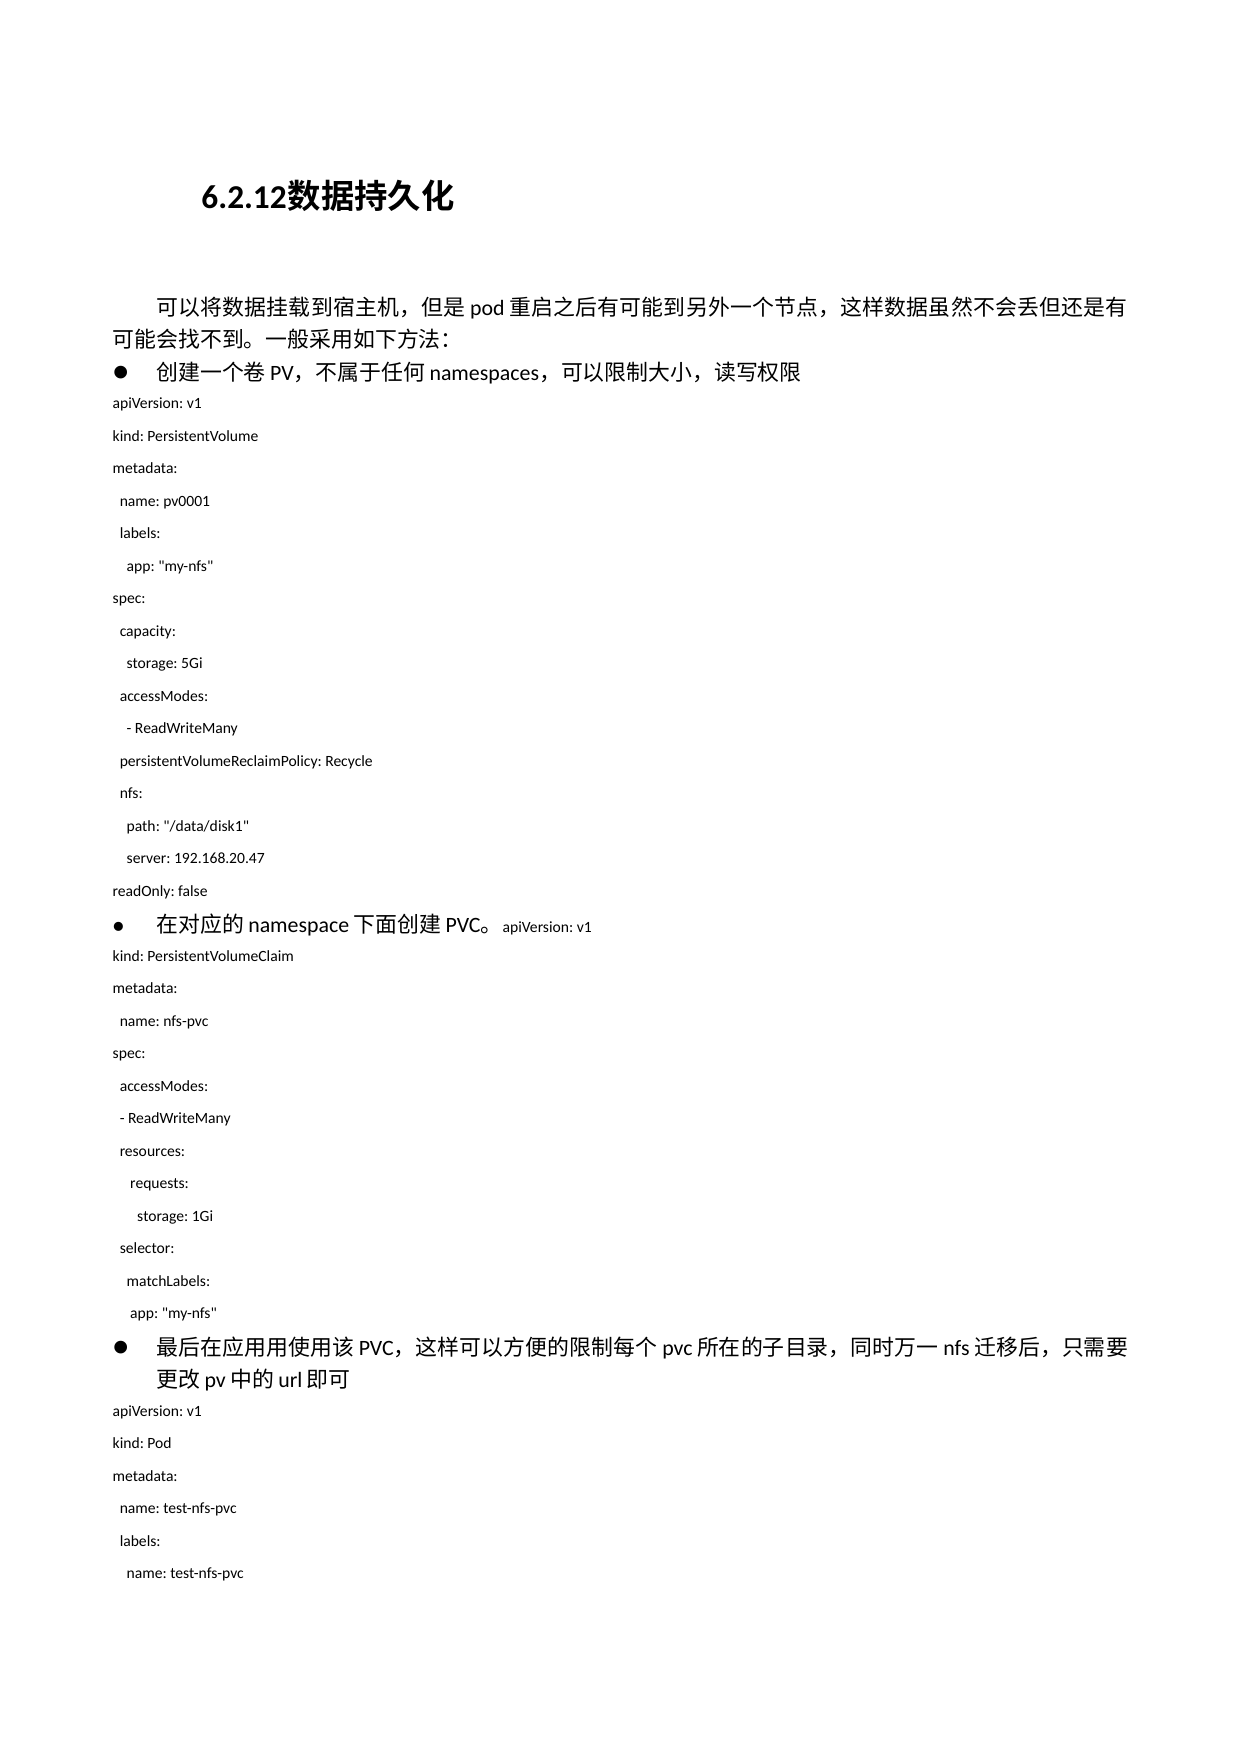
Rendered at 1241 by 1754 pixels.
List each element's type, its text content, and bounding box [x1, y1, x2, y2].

text - ReadWriteMany [112, 712, 1128, 744]
text nfs: [112, 777, 1128, 809]
text capacity: [112, 614, 1128, 647]
text matchLabels: [112, 1264, 1128, 1297]
text 可以将数据挂载到宿主机，但是pod重启之后有可能到另外一个节点，这样数据虽然不会丢但还是有可能会找不到。一般采用如下方法： [112, 289, 1128, 354]
text accessModes: [112, 679, 1128, 712]
text name: nfs-pvc [112, 1004, 1128, 1037]
text app: "my-nfs" [112, 549, 1128, 582]
text persistentVolumeReclaimPolicy: Recycle [112, 744, 1128, 777]
text metadata: [112, 452, 1128, 484]
text resources: [112, 1134, 1128, 1167]
text kind: PersistentVolumeClaim [112, 939, 1128, 972]
text selector: [112, 1232, 1128, 1264]
text storage: 1Gi [112, 1199, 1128, 1232]
text accessModes: [112, 1069, 1128, 1102]
text - ReadWriteMany [112, 1102, 1128, 1134]
text labels: [112, 517, 1128, 549]
list 创建一个卷PV，不属于任何namespaces，可以限制大小，读写权限 [112, 354, 1128, 387]
list 在对应的namespace下面创建PVC。apiVersion: v1 [112, 907, 1128, 939]
text name: pv0001 [112, 484, 1128, 517]
text server: 192.168.20.47 [112, 842, 1128, 874]
text storage: 5Gi [112, 647, 1128, 679]
text spec: [112, 582, 1128, 614]
text labels: [112, 1524, 1128, 1557]
text path: "/data/disk1" [112, 809, 1128, 842]
text kind: Pod [112, 1427, 1128, 1459]
text name: test-nfs-pvc [112, 1492, 1128, 1524]
text readOnly: false [112, 874, 1128, 907]
text app: "my-nfs" [112, 1297, 1128, 1329]
text metadata: [112, 972, 1128, 1004]
text kind: PersistentVolume [112, 419, 1128, 452]
text requests: [112, 1167, 1128, 1199]
text apiVersion: v1 [112, 387, 1128, 419]
text spec: [112, 1037, 1128, 1069]
text apiVersion: v1 [112, 1394, 1128, 1427]
text metadata: [112, 1459, 1128, 1492]
subtitle 数据持久化 [201, 162, 1128, 227]
list 最后在应用用使用该PVC，这样可以方便的限制每个pvc所在的子目录，同时万一nfs迁移后，只需要更改pv中的url即可 [112, 1329, 1128, 1394]
text name: test-nfs-pvc [112, 1557, 1128, 1589]
